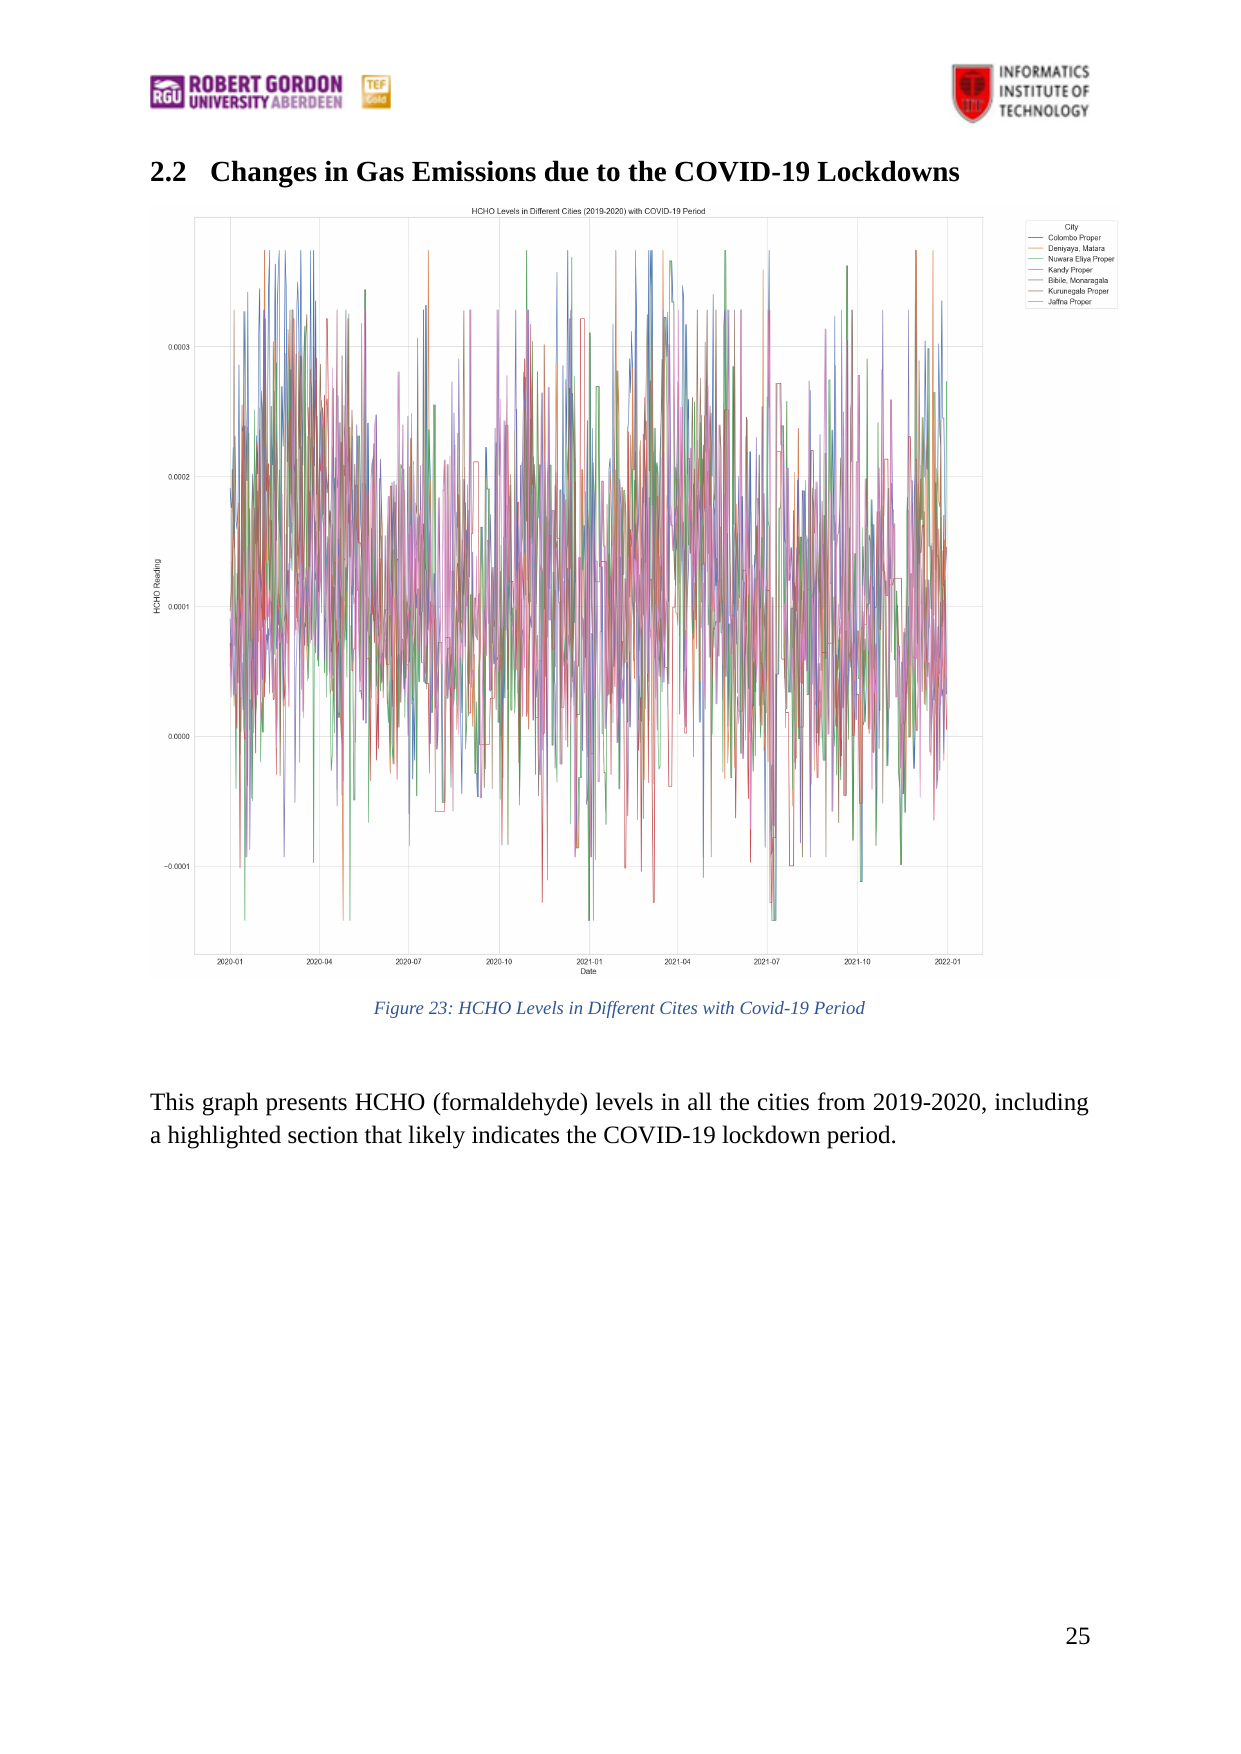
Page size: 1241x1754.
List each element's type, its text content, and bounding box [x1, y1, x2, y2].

picture [150, 204, 1121, 979]
text Figure 23: HCHO Levels in Different Cites with Covid-19 Period [150, 997, 1090, 1019]
picture [150, 63, 1091, 128]
subtitle Changes in Gas Emissions due to the COVID-19 Lockdowns [150, 154, 1090, 188]
text This graph presents HCHO (formaldehyde) levels in all the cities from 2019-2020, including a highlighted section that likely indicates the COVID-19 lockdown period. [150, 1087, 1090, 1149]
